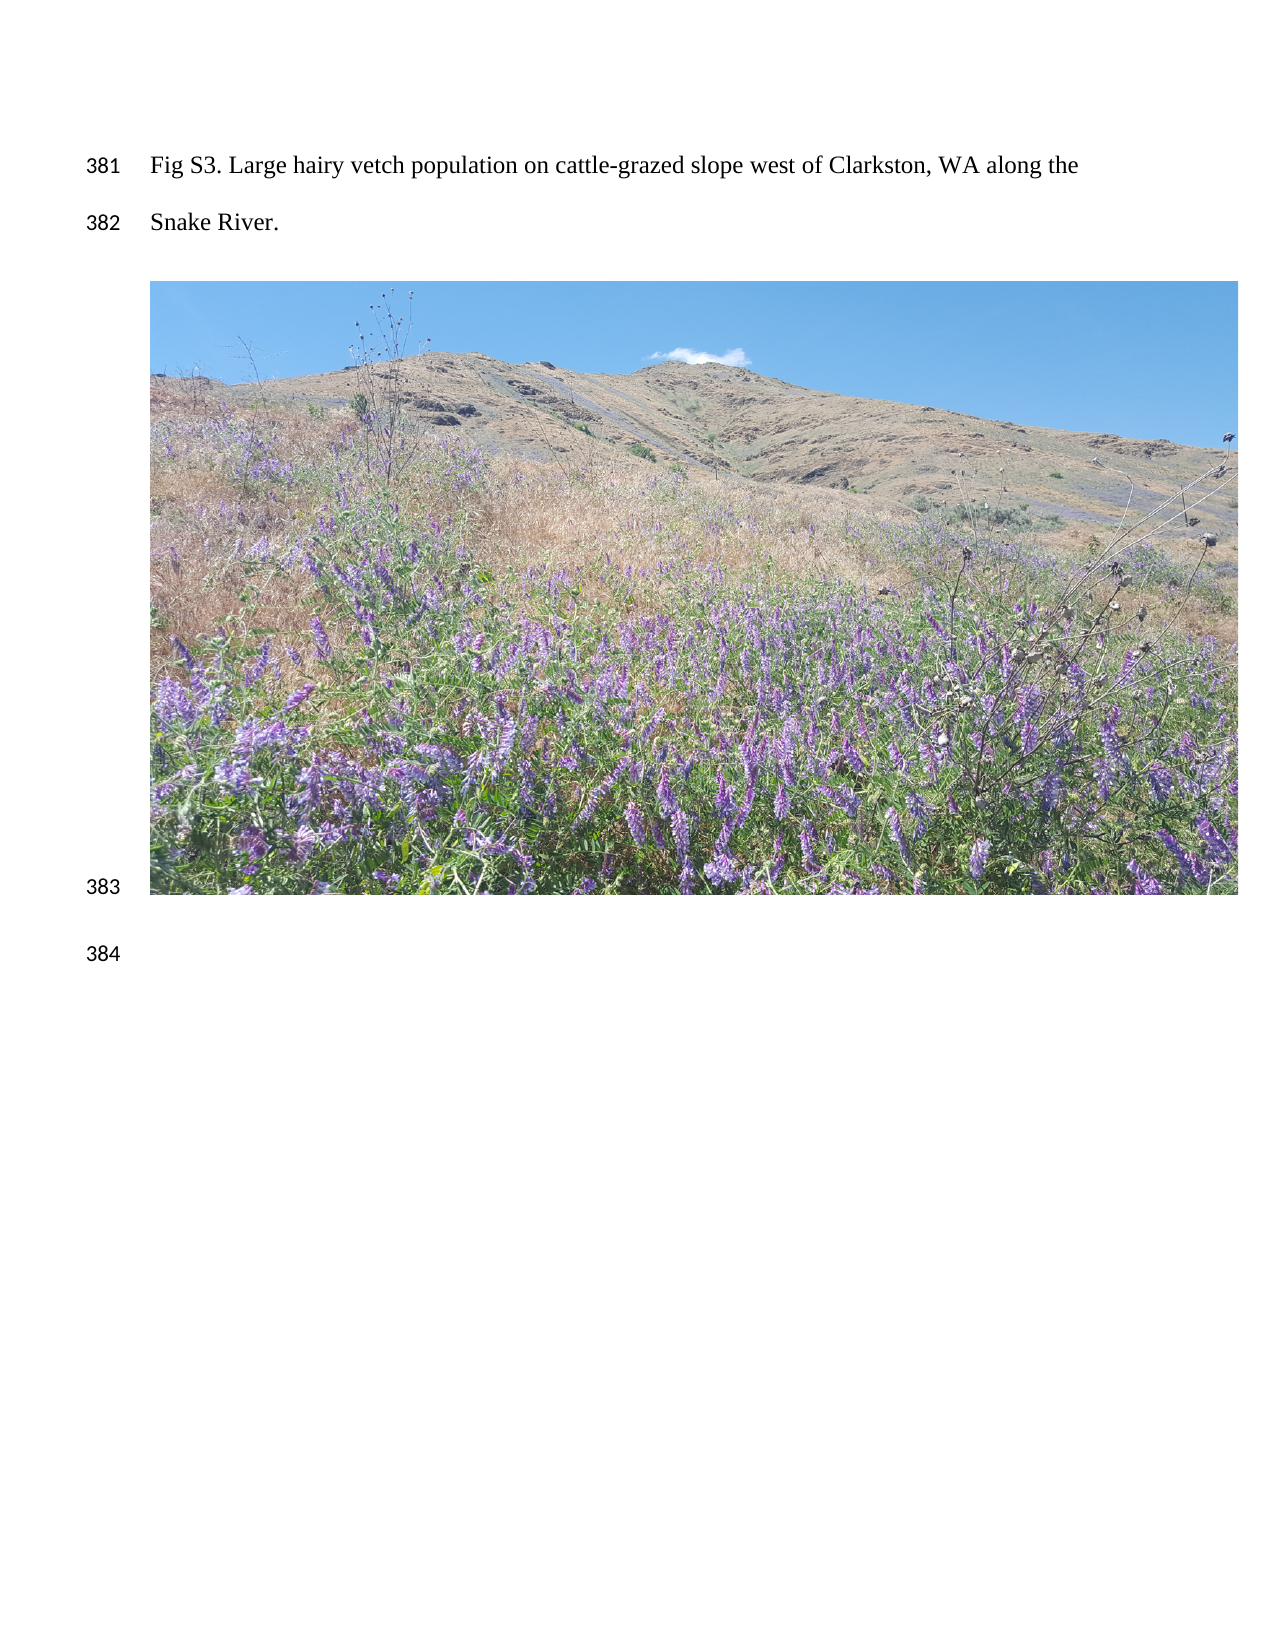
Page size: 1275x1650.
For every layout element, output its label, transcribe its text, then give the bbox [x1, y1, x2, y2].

text Fig S3. Large hairy vetch population on cattle-grazed slope west of Clarkston, WA along the Snake River. [150, 150, 1125, 236]
picture [150, 281, 1239, 895]
